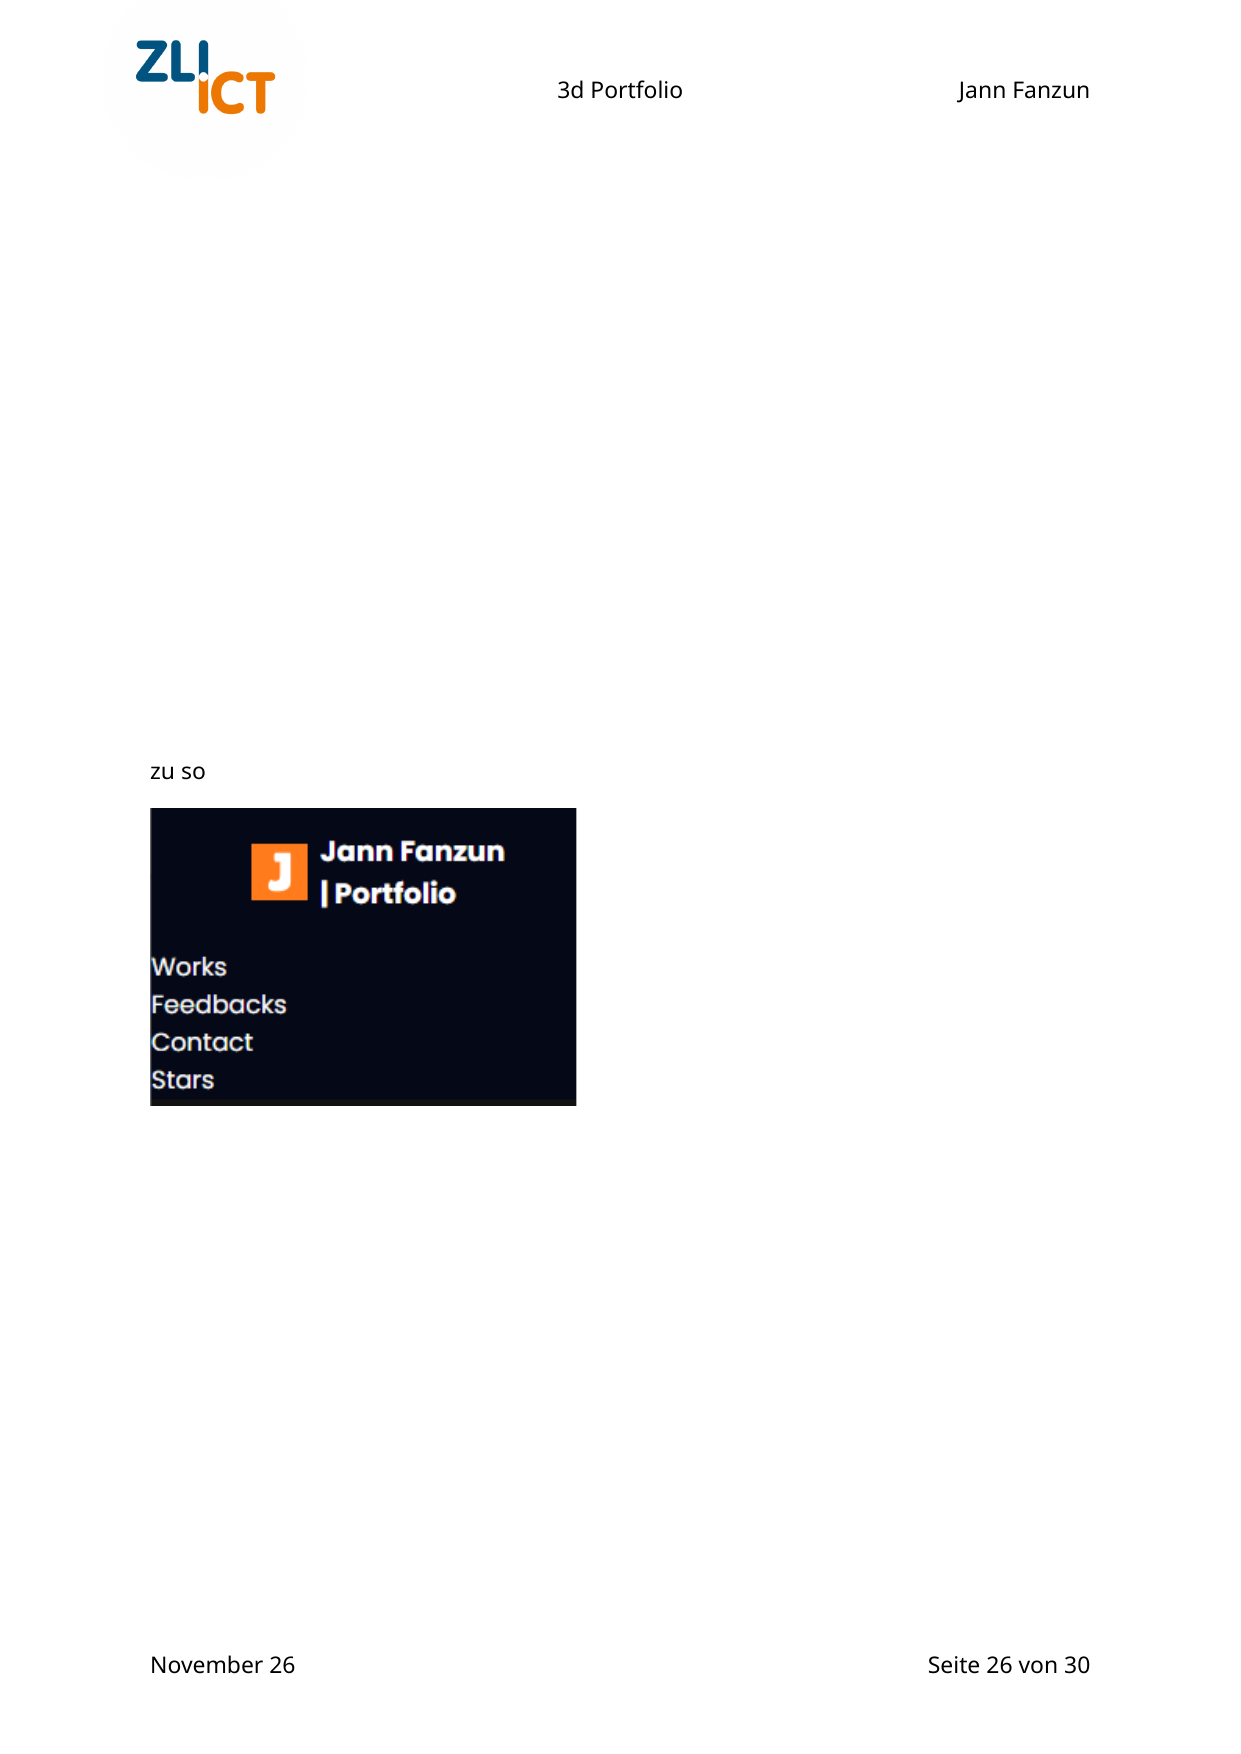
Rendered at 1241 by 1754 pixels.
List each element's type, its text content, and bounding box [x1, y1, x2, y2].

picture [150, 808, 577, 1106]
picture [100, 0, 311, 183]
text zu so [150, 755, 1090, 786]
